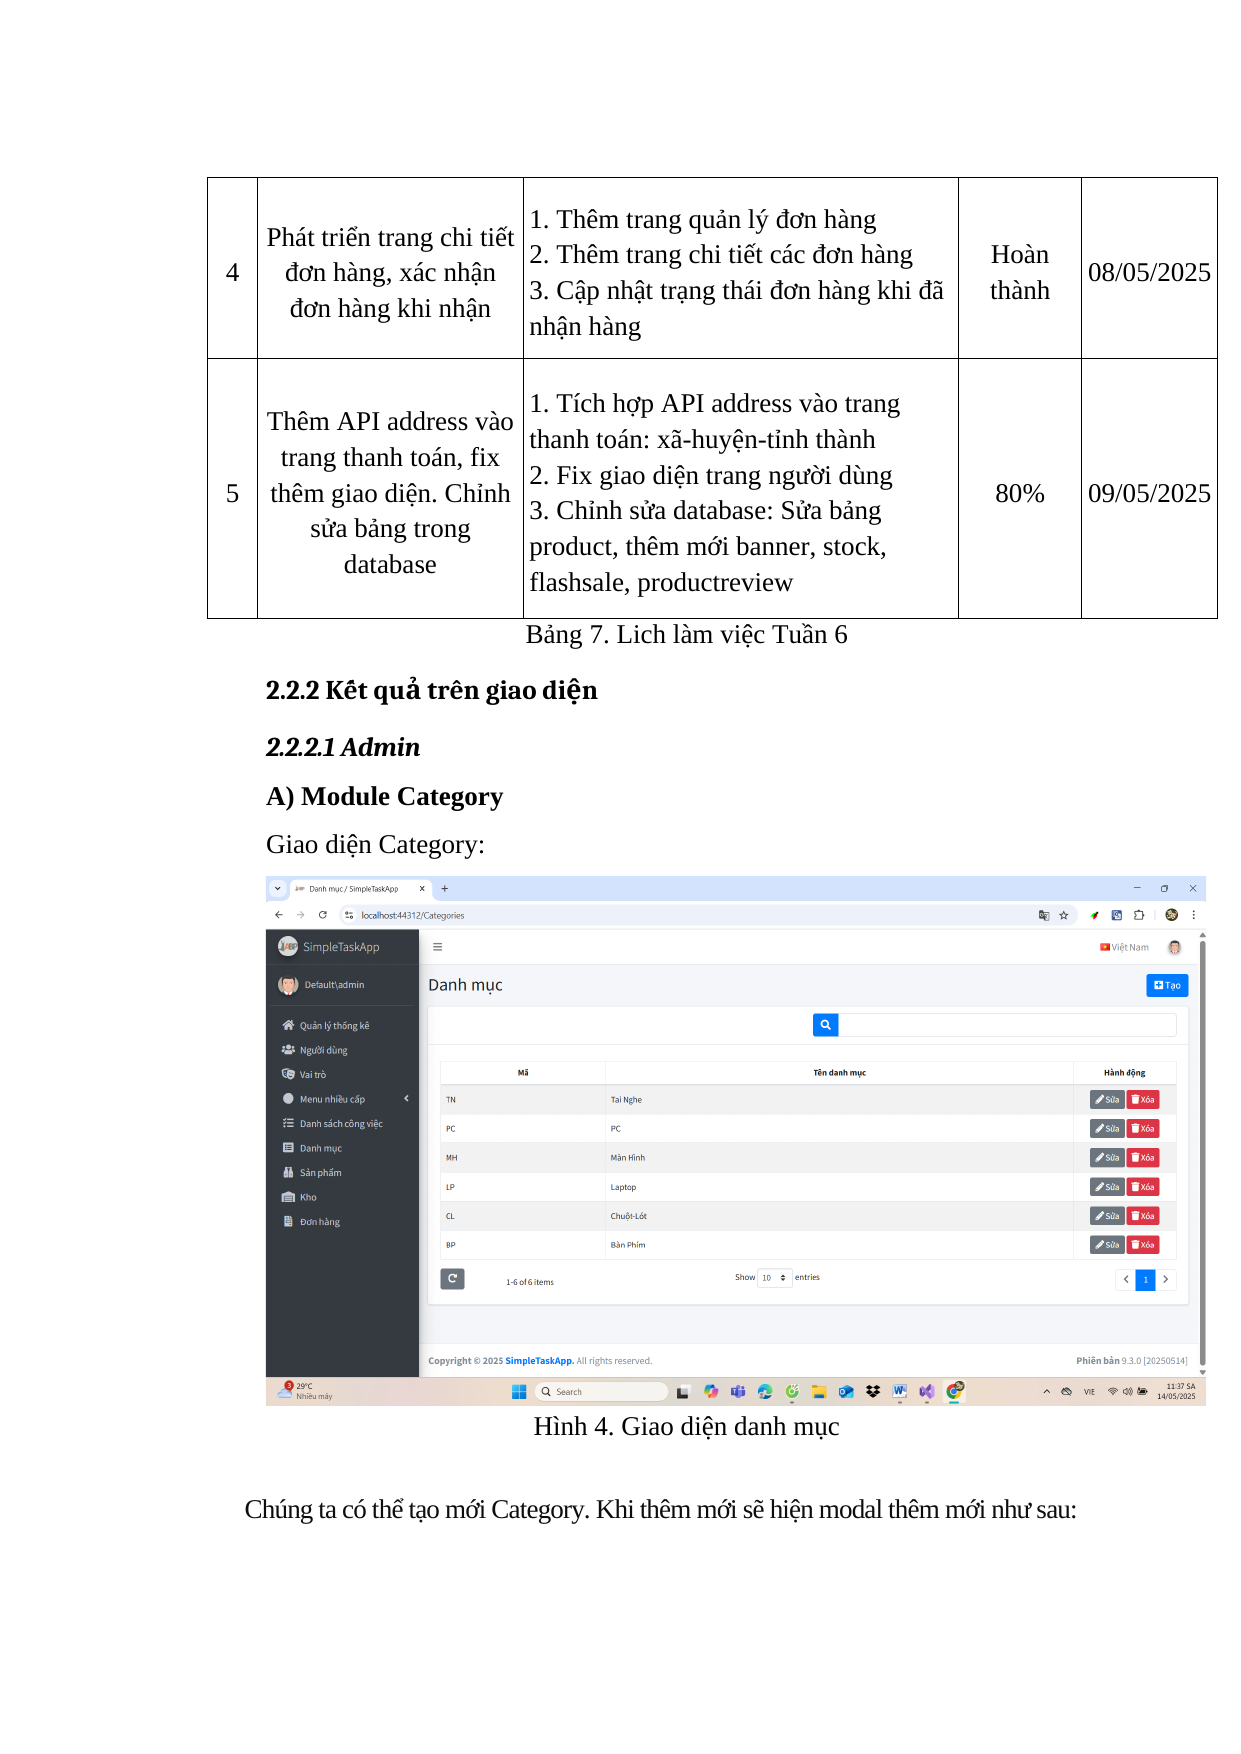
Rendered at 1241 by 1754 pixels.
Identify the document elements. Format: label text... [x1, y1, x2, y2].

table_cell 1. Tích hợp API address vào trang thanh toán: xã-huyện-tỉnh thành 2. Fix giao diện trang người dùng 3. Chỉnh sửa database: Sửa bảng product, thêm mới banner, stock, flashsale, productreview [524, 359, 958, 617]
table_cell Hoàn thành [959, 178, 1081, 358]
table_cell Phát triển trang chi tiết đơn hàng, xác nhận đơn hàng khi nhận [258, 178, 523, 358]
picture [265, 876, 1207, 1406]
text Giao diện Category: [207, 828, 1166, 859]
text Bảng 7. Lich làm việc Tuần 6 [207, 619, 1166, 649]
table_cell Thêm API address vào trang thanh toán, fix thêm giao diện. Chỉnh sửa bảng trong database [258, 359, 523, 617]
table_cell 4 [208, 178, 257, 358]
table_cell 80% [959, 359, 1081, 617]
text Chúng ta có thể tạo mới Category. Khi thêm mới sẽ hiện modal thêm mới như sau: [207, 1494, 1166, 1525]
table_cell 5 [208, 359, 257, 617]
table_cell 1. Thêm trang quản lý đơn hàng 2. Thêm trang chi tiết các đơn hàng 3. Cập nhật trạng thái đơn hàng khi đã nhận hàng [524, 178, 958, 358]
table_cell 09/05/2025 [1082, 359, 1217, 617]
subtitle 2.2.2 Kết quả trên giao diện [207, 675, 1166, 706]
subtitle 2.2.2.1 Admin [207, 732, 1166, 763]
table_cell 08/05/2025 [1082, 178, 1217, 358]
text A) Module Category [207, 780, 1166, 811]
